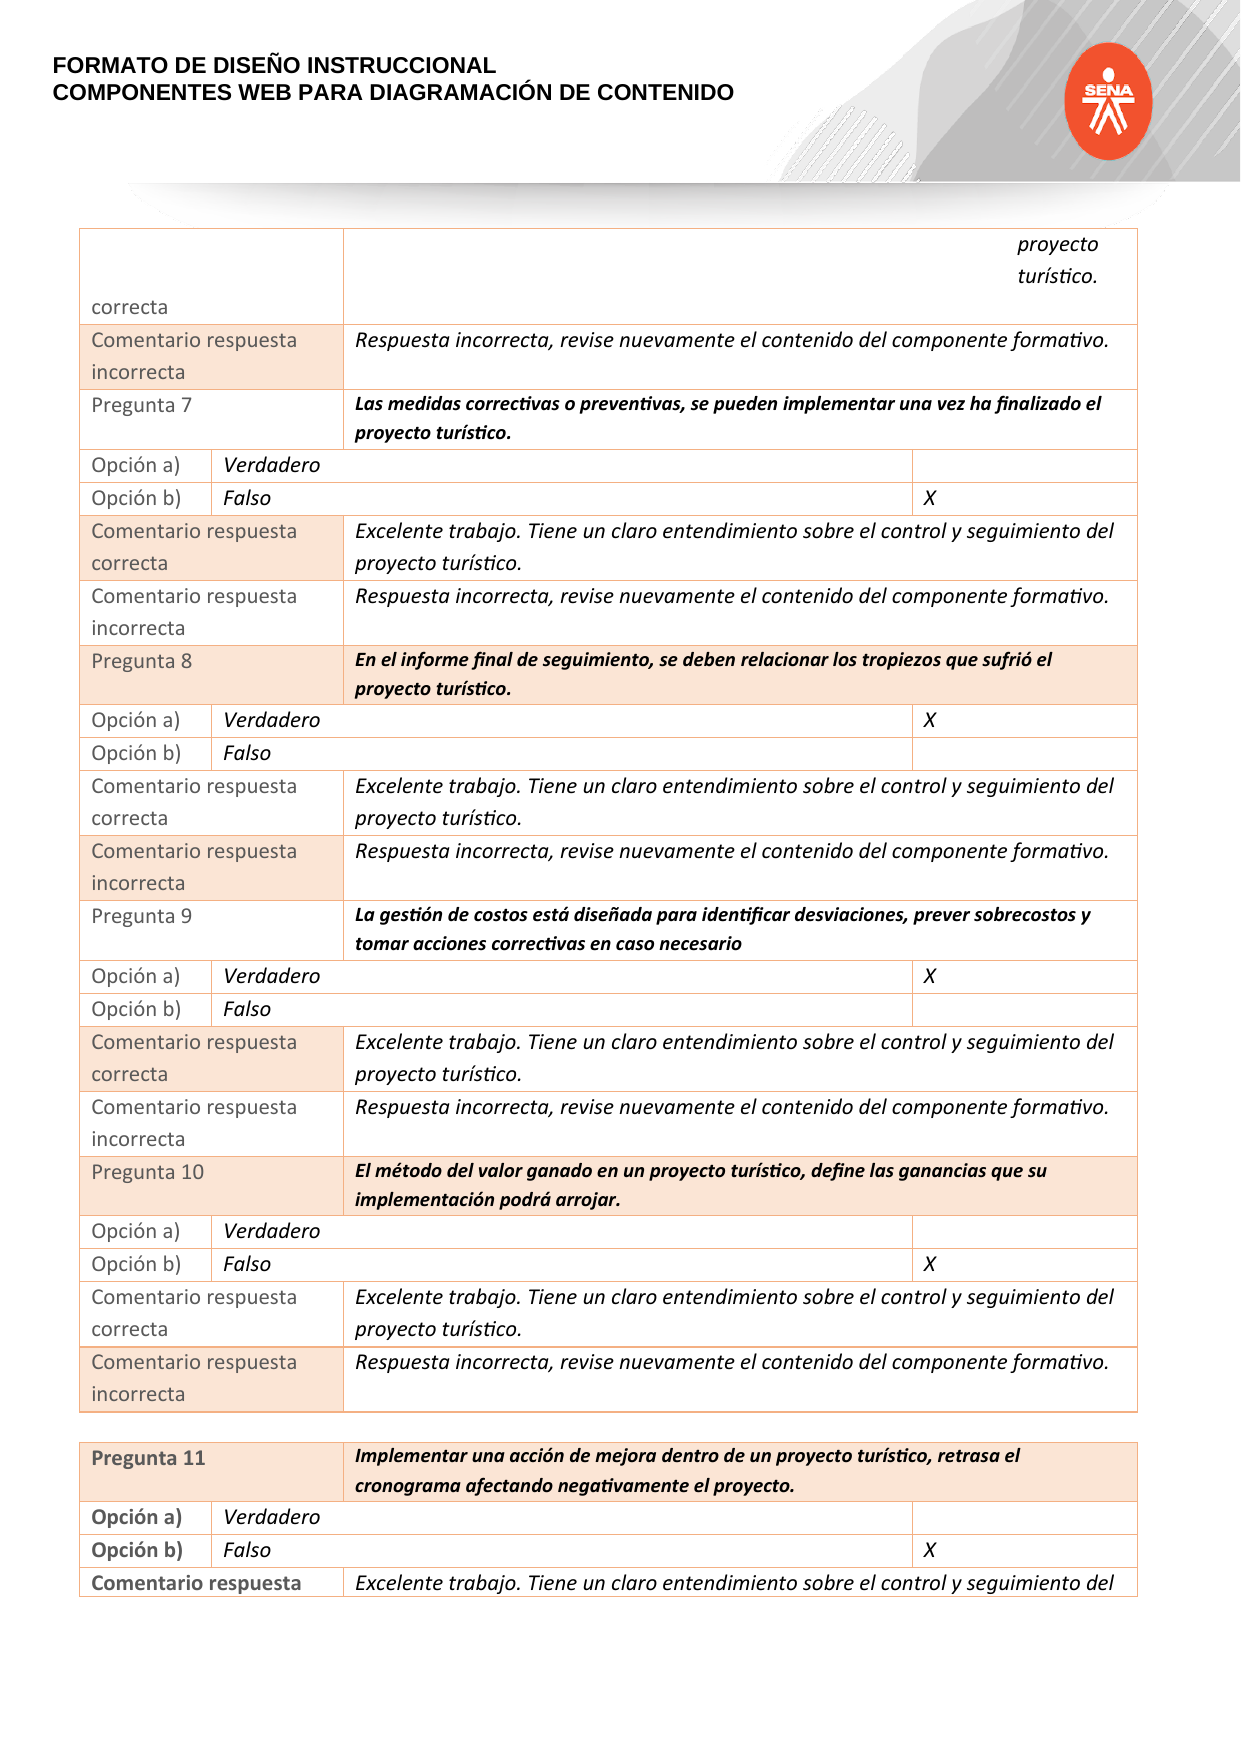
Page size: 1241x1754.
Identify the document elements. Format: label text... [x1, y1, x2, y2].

table_cell Opción a) [80, 961, 211, 993]
table_cell Opción a) [80, 705, 211, 737]
table_cell Excelente trabajo. Tiene un claro entendimiento sobre el control y seguimiento del proyecto turístico. [344, 1027, 1137, 1091]
table_cell Verdadero [212, 705, 912, 737]
table_cell [913, 1502, 1137, 1534]
table_cell Excelente trabajo. Tiene un claro entendimiento sobre el control y seguimiento del proyecto turístico. [344, 1568, 1137, 1596]
table_cell X [913, 483, 1137, 515]
table_cell Opción b) [80, 483, 211, 515]
table_cell Excelente trabajo. Tiene un claro entendimiento sobre el control y seguimiento del proyecto turístico. [344, 1282, 1137, 1346]
table_cell El método del valor ganado en un proyecto turístico, define las ganancias que su implementación podrá arrojar. [344, 1157, 1137, 1215]
table_cell Falso [212, 483, 912, 515]
table_cell X [913, 1249, 1137, 1281]
table_header Implementar una acción de mejora dentro de un proyecto turístico, retrasa el cronograma afectando negativamente el proyecto. [344, 1443, 1137, 1501]
table_header Pregunta 11 [80, 1443, 343, 1501]
table_cell [913, 450, 1137, 482]
table_cell Falso [212, 1535, 912, 1567]
table_cell Falso [212, 994, 912, 1026]
table_cell Opción b) [80, 994, 211, 1026]
table_cell Comentario respuesta incorrecta [80, 325, 343, 389]
table_cell Respuesta incorrecta, revise nuevamente el contenido del componente formativo. [344, 836, 1137, 900]
table_cell Pregunta 8 [80, 646, 343, 704]
table_cell Excelente trabajo. Tiene un claro entendimiento sobre el control y seguimiento del proyecto turístico. [344, 229, 1137, 324]
table_cell Comentario respuesta correcta [80, 771, 343, 835]
table_cell La gestión de costos está diseñada para identificar desviaciones, prever sobrecostos y tomar acciones correctivas en caso necesario [344, 901, 1137, 960]
table_cell Comentario respuesta incorrecta [80, 581, 343, 645]
table_cell Opción a) [80, 450, 211, 482]
table_cell Comentario respuesta correcta [80, 1282, 343, 1346]
table_cell X [913, 705, 1137, 737]
table_cell Pregunta 9 [80, 901, 343, 960]
table_cell Falso [212, 1249, 912, 1281]
table_cell Verdadero [212, 450, 912, 482]
table_cell X [913, 961, 1137, 993]
table_cell Respuesta incorrecta, revise nuevamente el contenido del componente formativo. [344, 1092, 1137, 1156]
table_cell Excelente trabajo. Tiene un claro entendimiento sobre el control y seguimiento del proyecto turístico. [344, 516, 1137, 580]
table_cell X [913, 1535, 1137, 1567]
table_cell Opción b) [80, 1535, 211, 1567]
table_cell Respuesta incorrecta, revise nuevamente el contenido del componente formativo. [344, 1348, 1137, 1411]
table_cell Las medidas correctivas o preventivas, se pueden implementar una vez ha finalizado el proyecto turístico. [344, 390, 1137, 449]
table_cell Respuesta incorrecta, revise nuevamente el contenido del componente formativo. [344, 581, 1137, 645]
picture [0, 0, 1241, 229]
table_cell Comentario respuesta correcta [80, 1568, 343, 1596]
table_cell Falso [212, 738, 912, 770]
table_cell Comentario respuesta correcta [80, 516, 343, 580]
table_cell Verdadero [212, 1216, 912, 1248]
table_cell Pregunta 7 [80, 390, 343, 449]
table_cell Opción b) [80, 738, 211, 770]
table_cell [913, 738, 1137, 770]
table_cell Comentario respuesta incorrecta [80, 836, 343, 900]
table_cell [913, 994, 1137, 1026]
table_cell Opción a) [80, 1216, 211, 1248]
table_cell [913, 1216, 1137, 1248]
table_cell Respuesta incorrecta, revise nuevamente el contenido del componente formativo. [344, 325, 1137, 389]
table_cell Comentario respuesta correcta [80, 229, 343, 324]
table_cell Opción a) [80, 1502, 211, 1534]
table_cell Verdadero [212, 961, 912, 993]
table_cell Opción b) [80, 1249, 211, 1281]
table_cell Comentario respuesta incorrecta [80, 1092, 343, 1156]
table_cell Comentario respuesta correcta [80, 1027, 343, 1091]
table_cell En el informe final de seguimiento, se deben relacionar los tropiezos que sufrió el proyecto turístico. [344, 646, 1137, 704]
table_cell Pregunta 10 [80, 1157, 343, 1215]
table_cell Comentario respuesta incorrecta [80, 1348, 343, 1411]
table_cell Excelente trabajo. Tiene un claro entendimiento sobre el control y seguimiento del proyecto turístico. [344, 771, 1137, 835]
table_cell Verdadero [212, 1502, 912, 1534]
